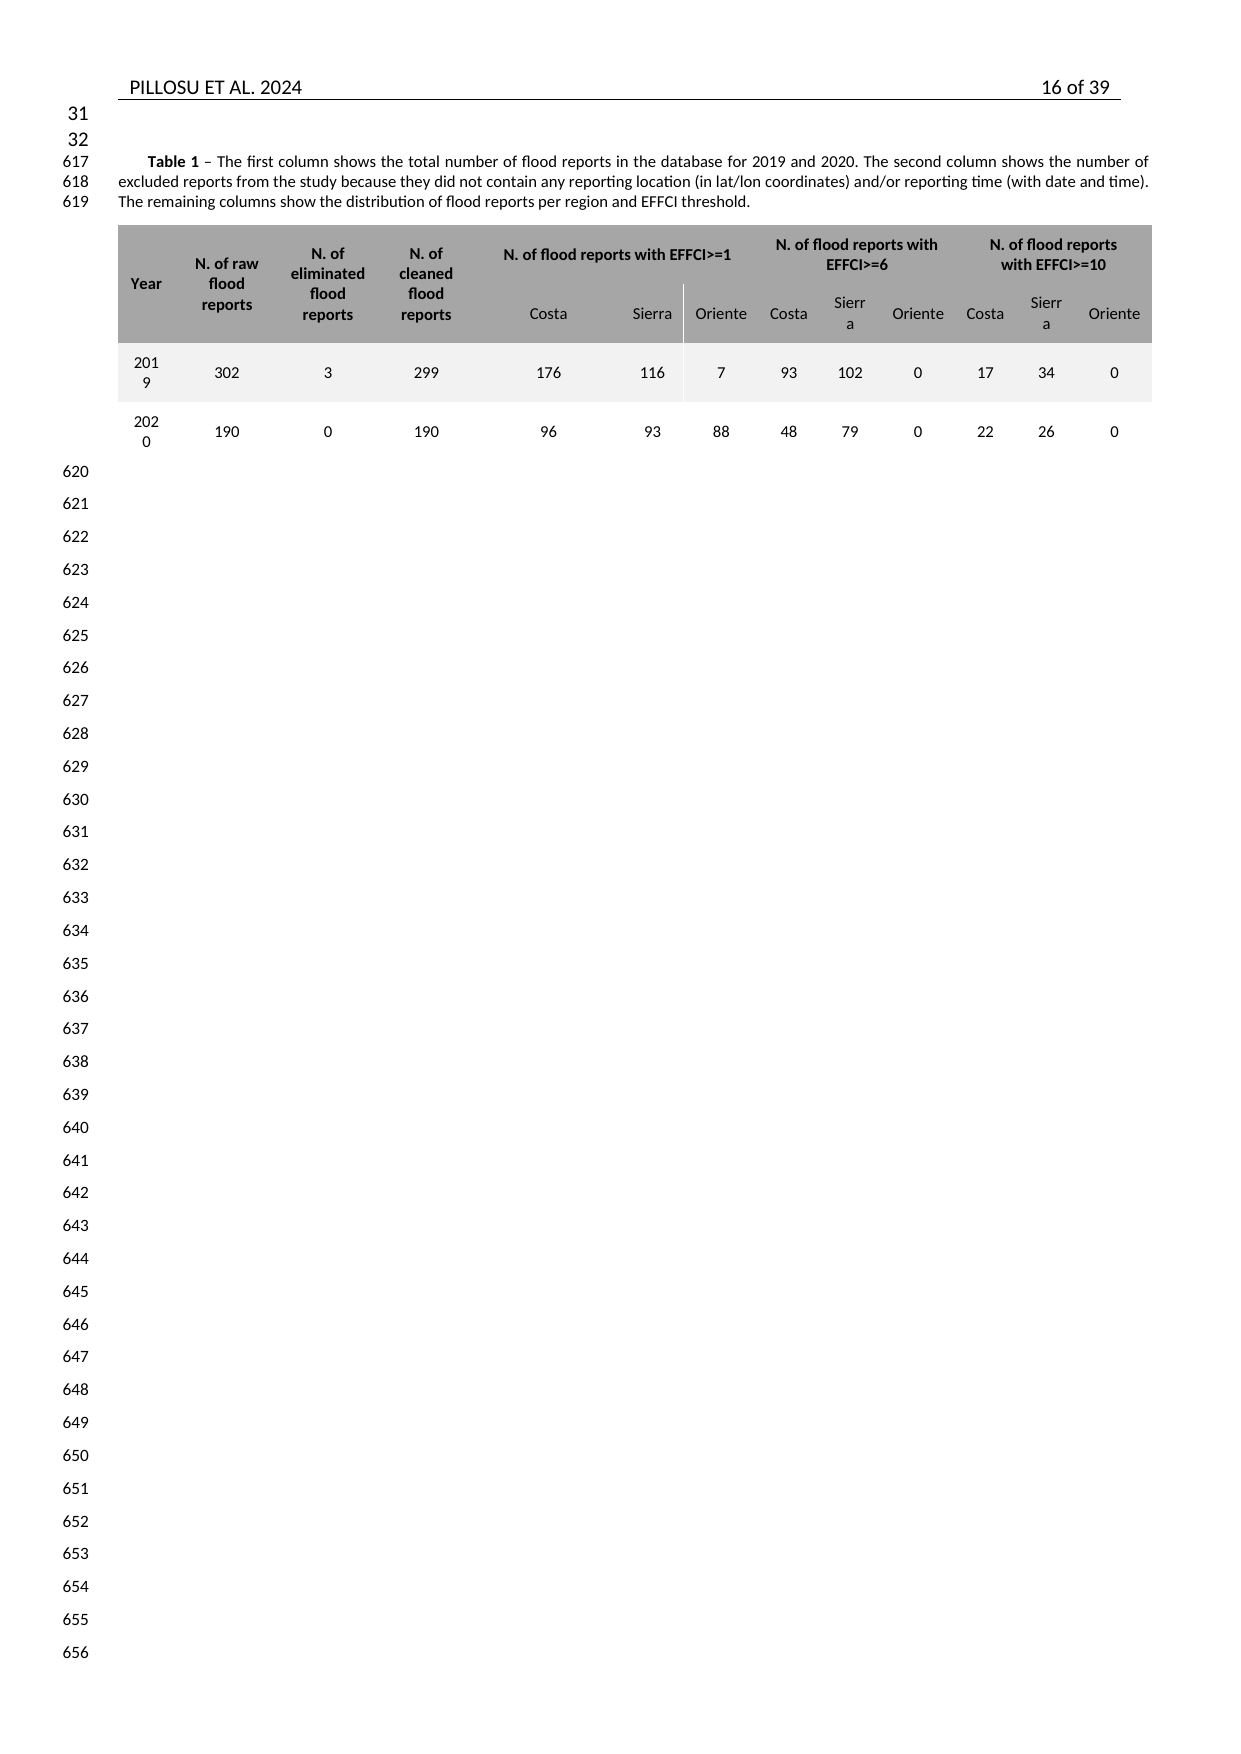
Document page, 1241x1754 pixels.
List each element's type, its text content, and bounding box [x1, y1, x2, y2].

table_cell 302 [174, 343, 279, 402]
table_header N. of flood reports with EFFCI>=1 [476, 225, 759, 284]
table_header Year [118, 225, 174, 343]
table_cell 88 [684, 402, 759, 461]
table_cell 26 [1015, 402, 1077, 461]
table_cell 0 [279, 402, 376, 461]
table_cell 2020 [118, 402, 174, 461]
table_header N. of raw flood reports [174, 225, 279, 343]
table_cell 190 [174, 402, 279, 461]
table_cell 79 [819, 402, 881, 461]
table_cell 96 [476, 402, 621, 461]
table_header N. of eliminated flood reports [279, 225, 376, 343]
table_cell 116 [621, 343, 683, 402]
table_cell Sierra [621, 284, 683, 343]
table_cell 2019 [118, 343, 174, 402]
table_header N. of flood reports with EFFCI>=10 [955, 225, 1152, 284]
table_cell 176 [476, 343, 621, 402]
table_cell 22 [955, 402, 1015, 461]
table_cell 299 [376, 343, 476, 402]
table_cell 17 [955, 343, 1015, 402]
table_cell 0 [1077, 343, 1152, 402]
table_cell Costa [955, 284, 1015, 343]
table_cell 3 [279, 343, 376, 402]
table_cell Costa [759, 284, 819, 343]
table_cell 0 [1077, 402, 1152, 461]
table_cell 93 [759, 343, 819, 402]
table_cell 34 [1015, 343, 1077, 402]
table_cell Sierra [819, 284, 881, 343]
table_cell 7 [684, 343, 759, 402]
table_cell 102 [819, 343, 881, 402]
table_cell Oriente [881, 284, 955, 343]
table_cell 93 [621, 402, 683, 461]
table_cell 190 [376, 402, 476, 461]
text Table 1 – The first column shows the total number of flood reports in the database for 2019 and 2020. The second column shows the number of excluded reports from the study because they did not contain any reporting location (in lat/lon coordinates) and/or reporting time (with date and time). The remaining columns show the distribution of flood reports per region and EFFCI threshold. [118, 151, 1152, 212]
table_cell 0 [881, 402, 955, 461]
table_header N. of flood reports with EFFCI>=6 [759, 225, 955, 284]
table_cell 0 [881, 343, 955, 402]
table_cell Oriente [1077, 284, 1152, 343]
table_cell Costa [476, 284, 621, 343]
table_cell Sierra [1015, 284, 1077, 343]
table_cell Oriente [684, 284, 759, 343]
table_header N. of cleaned flood reports [376, 225, 476, 343]
table_cell 48 [759, 402, 819, 461]
